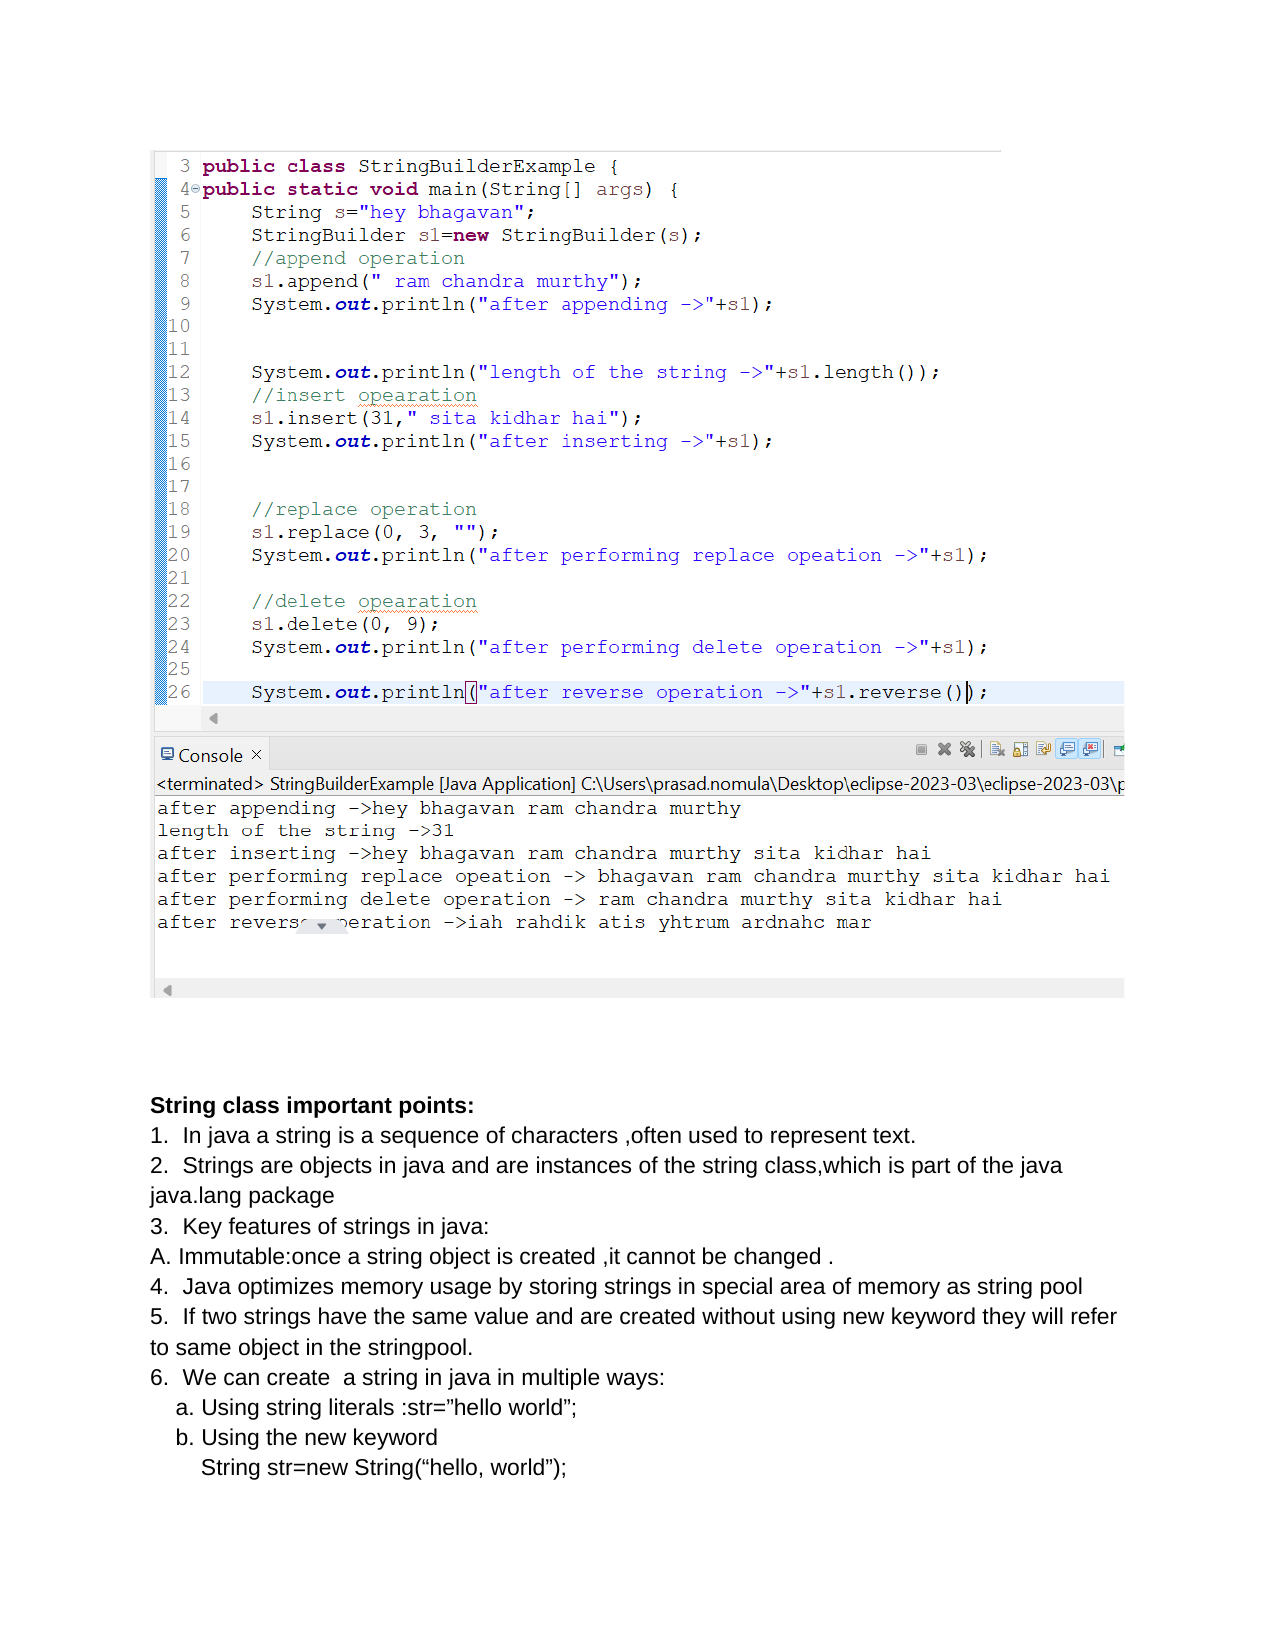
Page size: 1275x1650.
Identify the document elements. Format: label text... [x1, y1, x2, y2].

list Using the new keyword [175, 1424, 1125, 1450]
list Key features of strings in java: [150, 1213, 1125, 1239]
list In java a string is a sequence of characters ,often used to represent text. [150, 1122, 1125, 1148]
list Immutable:once a string object is created ,it cannot be changed . [150, 1243, 1125, 1269]
list We can create a string in java in multiple ways: [150, 1364, 1125, 1390]
list String str=new String(“hello, world”); [150, 1454, 1125, 1481]
list Using string literals :str=”hello world”; [175, 1394, 1125, 1420]
picture [150, 150, 1125, 998]
list If two strings have the same value and are created without using new keyword they will refer to same object in the stringpool. [150, 1303, 1125, 1360]
list Java optimizes memory usage by storing strings in special area of memory as string pool [150, 1273, 1125, 1299]
list String class important points: [150, 1092, 1125, 1118]
list Strings are objects in java and are instances of the string class,which is part of the java java.lang package [150, 1152, 1125, 1209]
